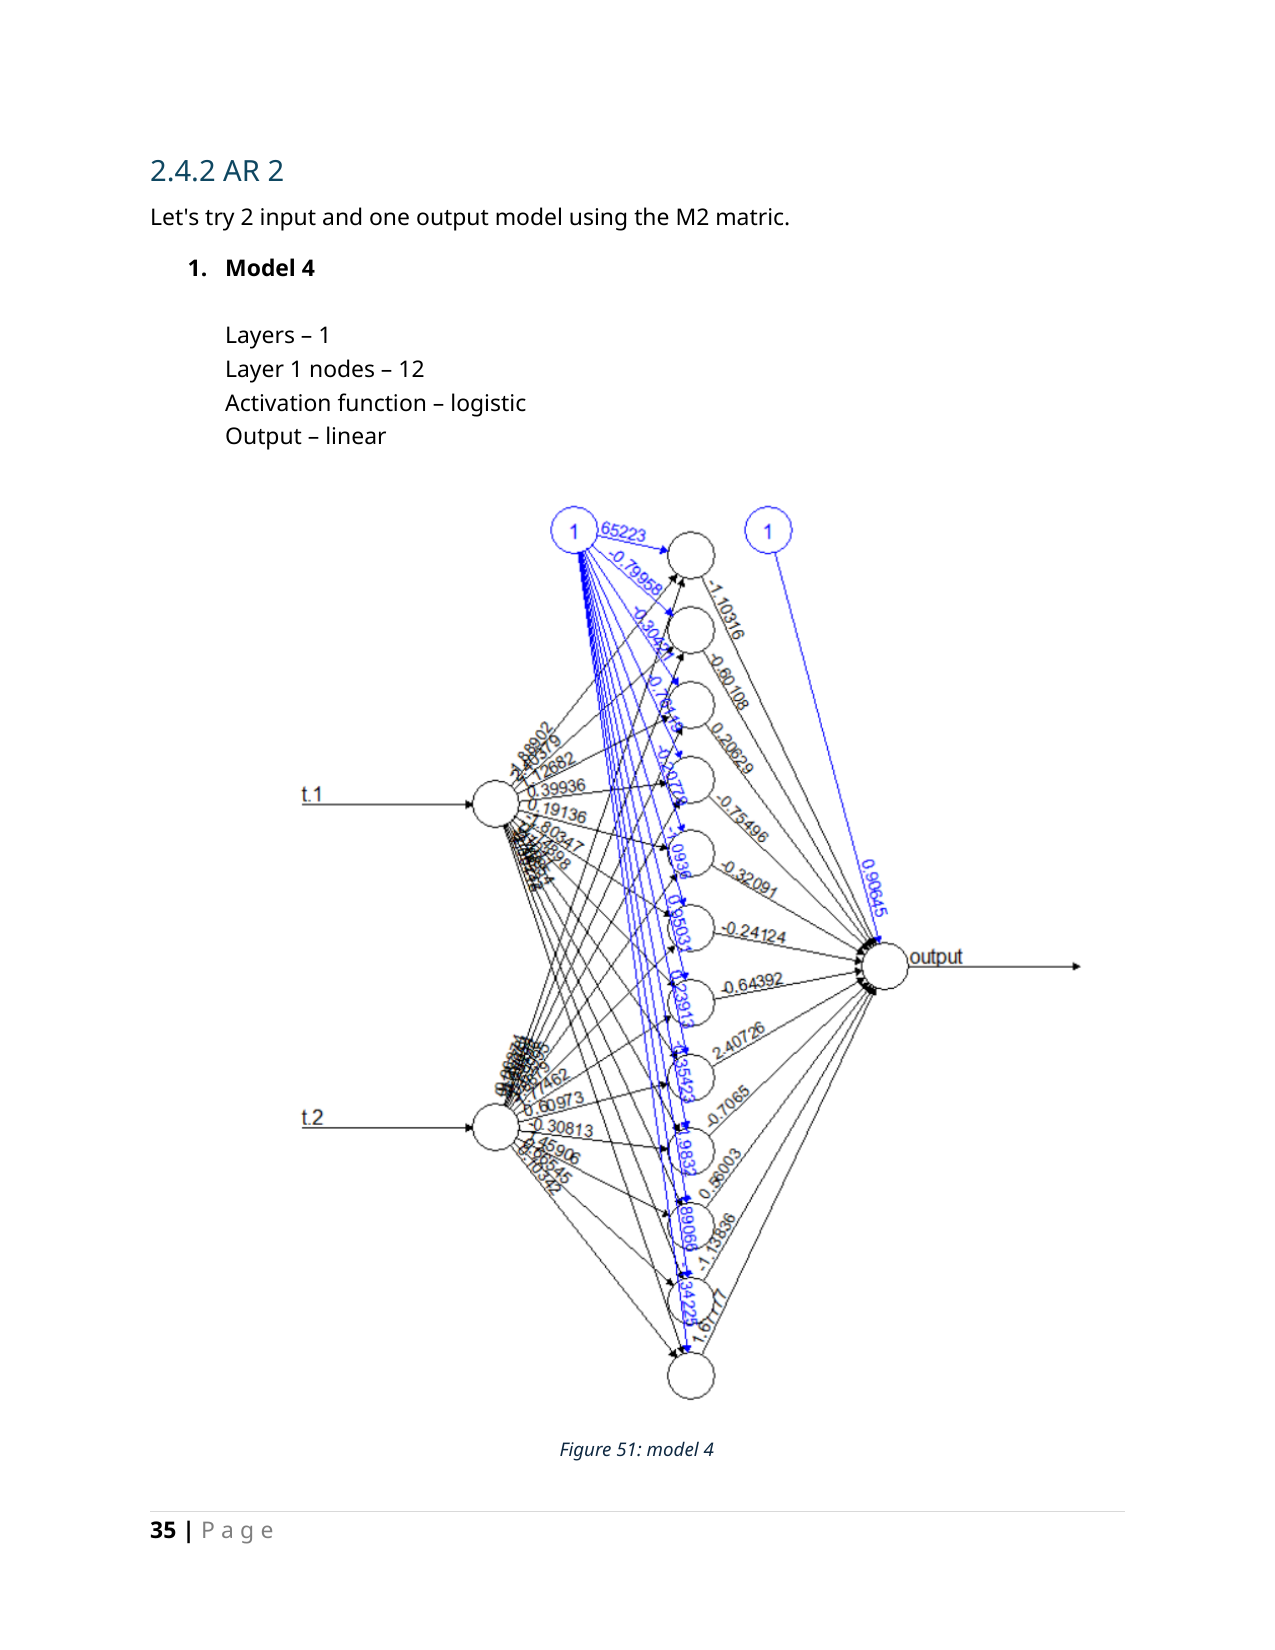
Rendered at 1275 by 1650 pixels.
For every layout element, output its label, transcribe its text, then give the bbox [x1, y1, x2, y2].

list Layers – 1 [225, 319, 1125, 350]
text Let's try 2 input and one output model using the M2 matric. [150, 201, 1125, 232]
list Output – linear [225, 420, 1125, 452]
list Layer 1 nodes – 12 [225, 353, 1125, 384]
list Activation function – logistic [225, 387, 1125, 418]
subtitle 2.4.2 AR 2 [150, 150, 1125, 190]
list Model 4 [187, 252, 1125, 283]
text Figure 51: model 4 [150, 1436, 1125, 1461]
picture [234, 487, 1116, 1417]
